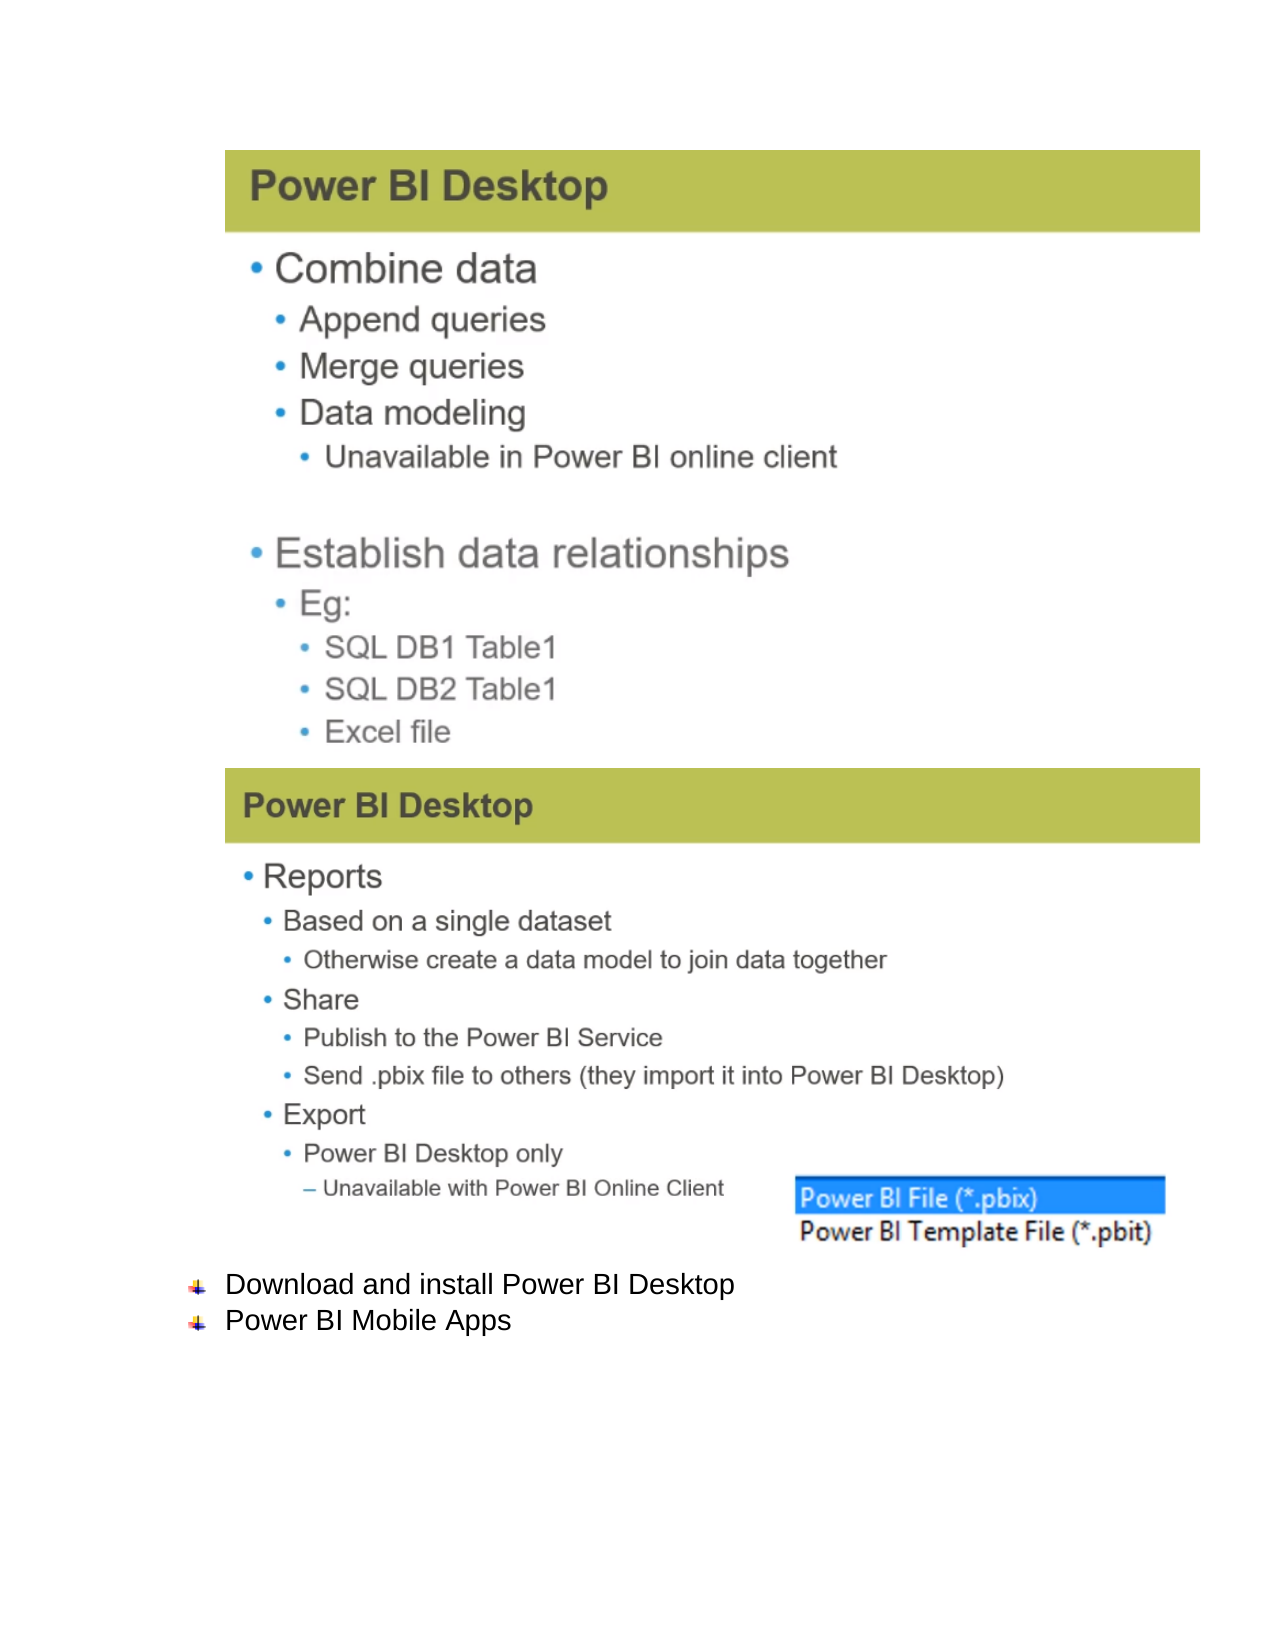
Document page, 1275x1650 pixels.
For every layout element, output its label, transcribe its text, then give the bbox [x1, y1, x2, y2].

picture [225, 768, 1200, 1265]
picture [188, 1314, 206, 1331]
list Power BI Mobile Apps [187, 1303, 1125, 1337]
picture [225, 150, 1200, 766]
picture [188, 1278, 206, 1295]
list Download and install Power BI Desktop [187, 1267, 1125, 1301]
